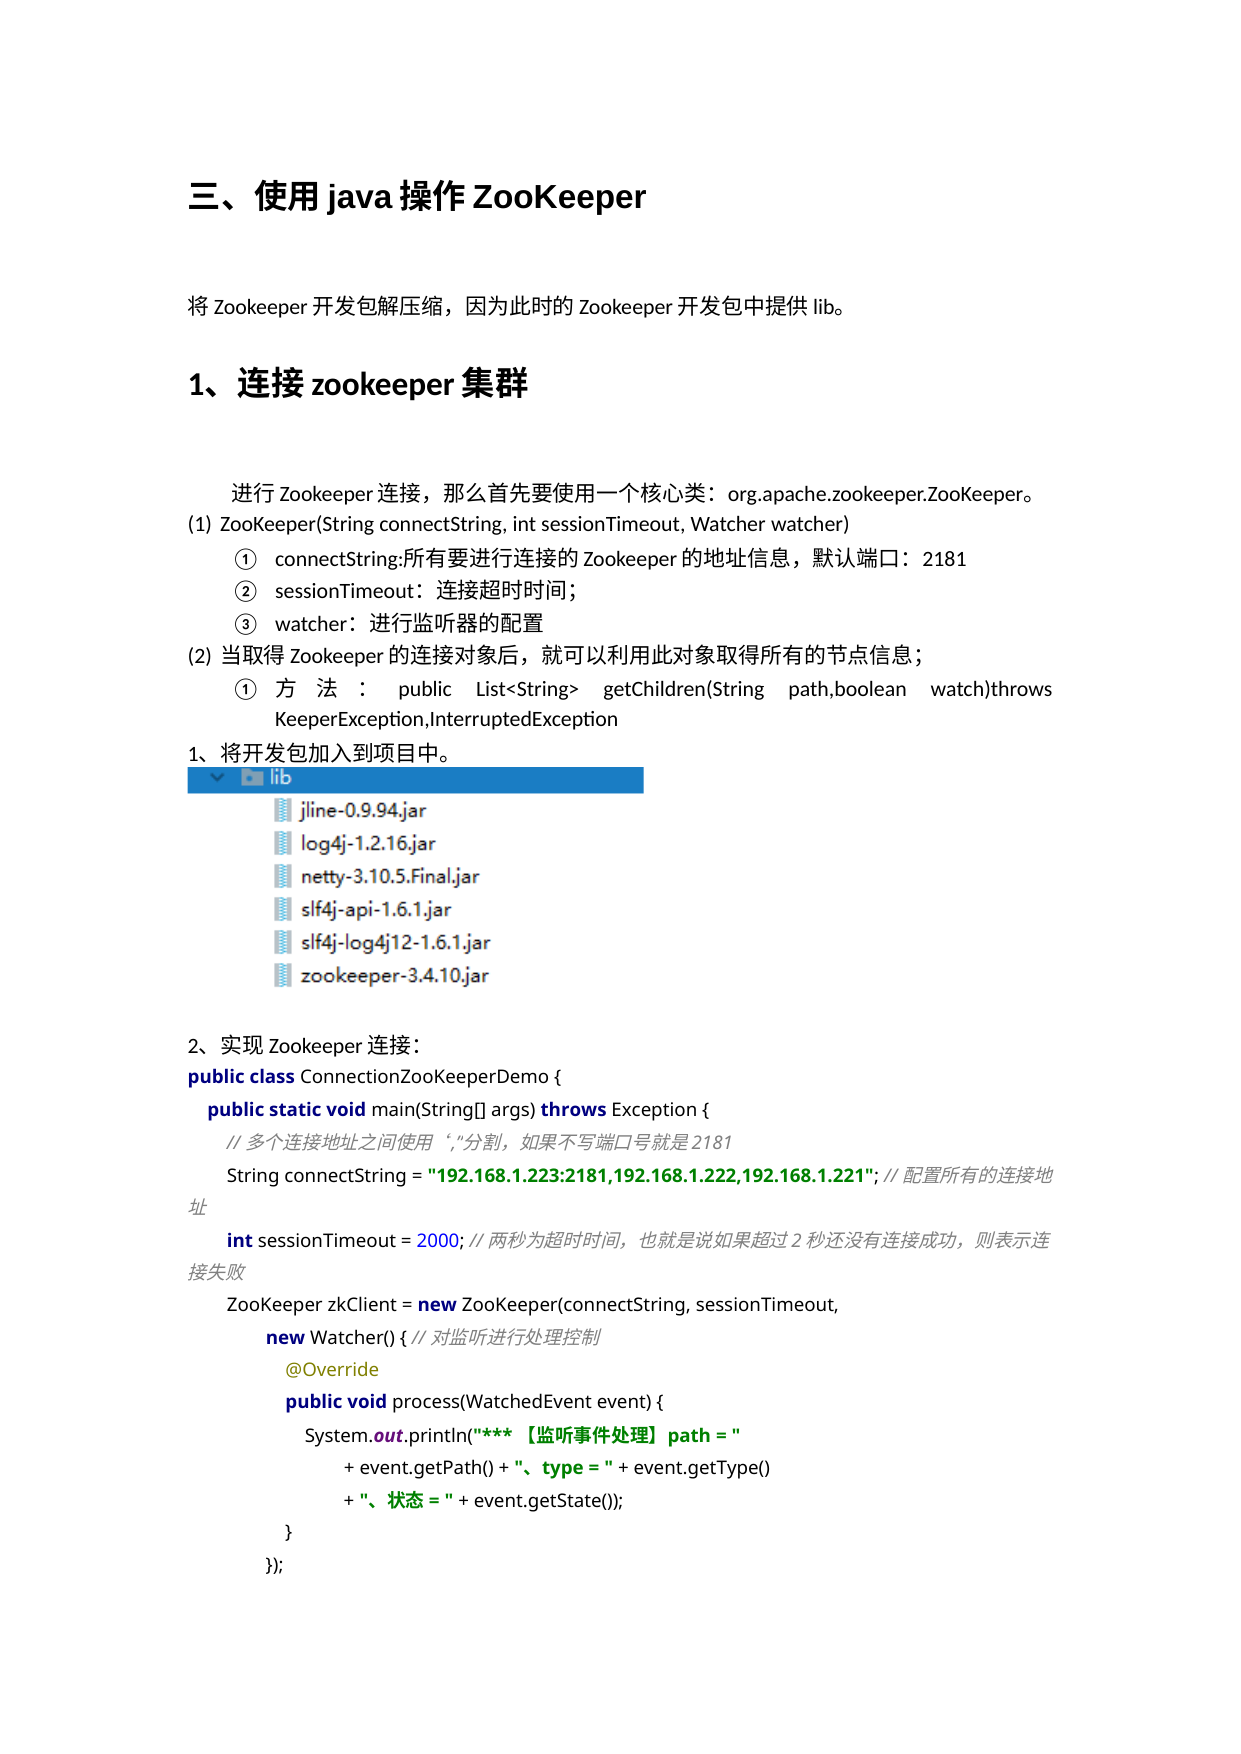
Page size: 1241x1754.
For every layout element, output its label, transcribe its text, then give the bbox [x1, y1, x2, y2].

list 将开发包加入到项目中。 [187, 735, 1053, 768]
subtitle 使用java操作ZooKeeper [187, 162, 1053, 227]
list ZooKeeper(String connectString, int sessionTimeout, Watcher watcher) [187, 508, 1053, 540]
list 方法：public List<String> getChildren(String path,boolean watch)throws KeeperException,InterruptedException [231, 670, 1053, 735]
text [187, 1060, 1053, 1580]
subtitle 连接zookeeper集群 [187, 348, 1053, 413]
text 将Zookeeper开发包解压缩，因为此时的Zookeeper开发包中提供lib。 [187, 289, 1053, 321]
list 实现Zookeeper连接： [187, 1028, 1053, 1060]
text 进行Zookeeper连接，那么首先要使用一个核心类：org.apache.zookeeper.ZooKeeper。 [187, 475, 1053, 508]
list sessionTimeout：连接超时时间； [231, 573, 1053, 605]
list watcher：进行监听器的配置 [231, 605, 1053, 638]
list connectString:所有要进行连接的Zookeeper的地址信息，默认端口：2181 [231, 540, 1053, 573]
list 当取得Zookeeper的连接对象后，就可以利用此对象取得所有的节点信息； [187, 638, 1053, 670]
picture [187, 767, 644, 995]
